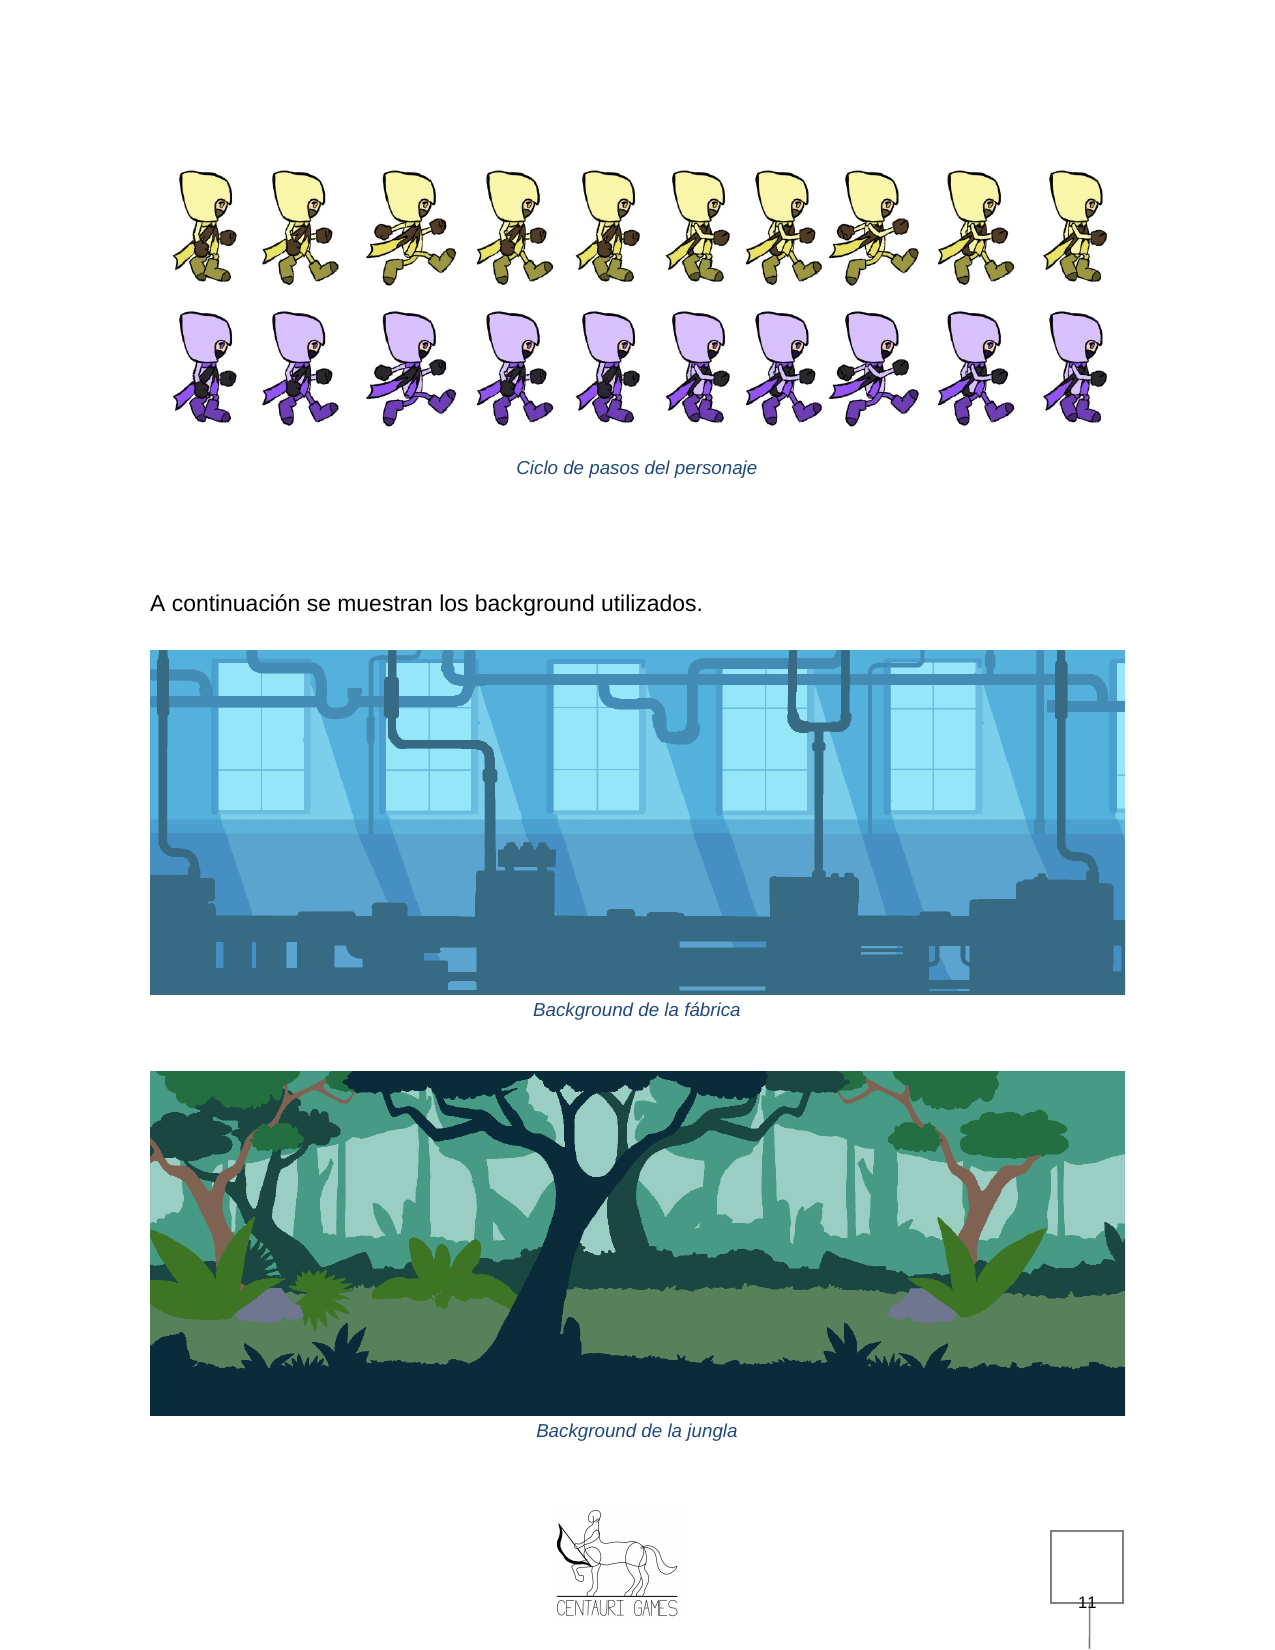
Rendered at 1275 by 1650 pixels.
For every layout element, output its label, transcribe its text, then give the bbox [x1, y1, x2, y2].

picture [150, 1071, 1125, 1416]
picture [549, 1506, 685, 1620]
text Background de la fábrica [150, 999, 1125, 1020]
picture [150, 150, 1125, 453]
text A continuación se muestran los background utilizados. [150, 590, 1125, 616]
text Background de la jungla [150, 1420, 1125, 1441]
text Ciclo de pasos del personaje [150, 457, 1125, 478]
picture [150, 650, 1125, 995]
